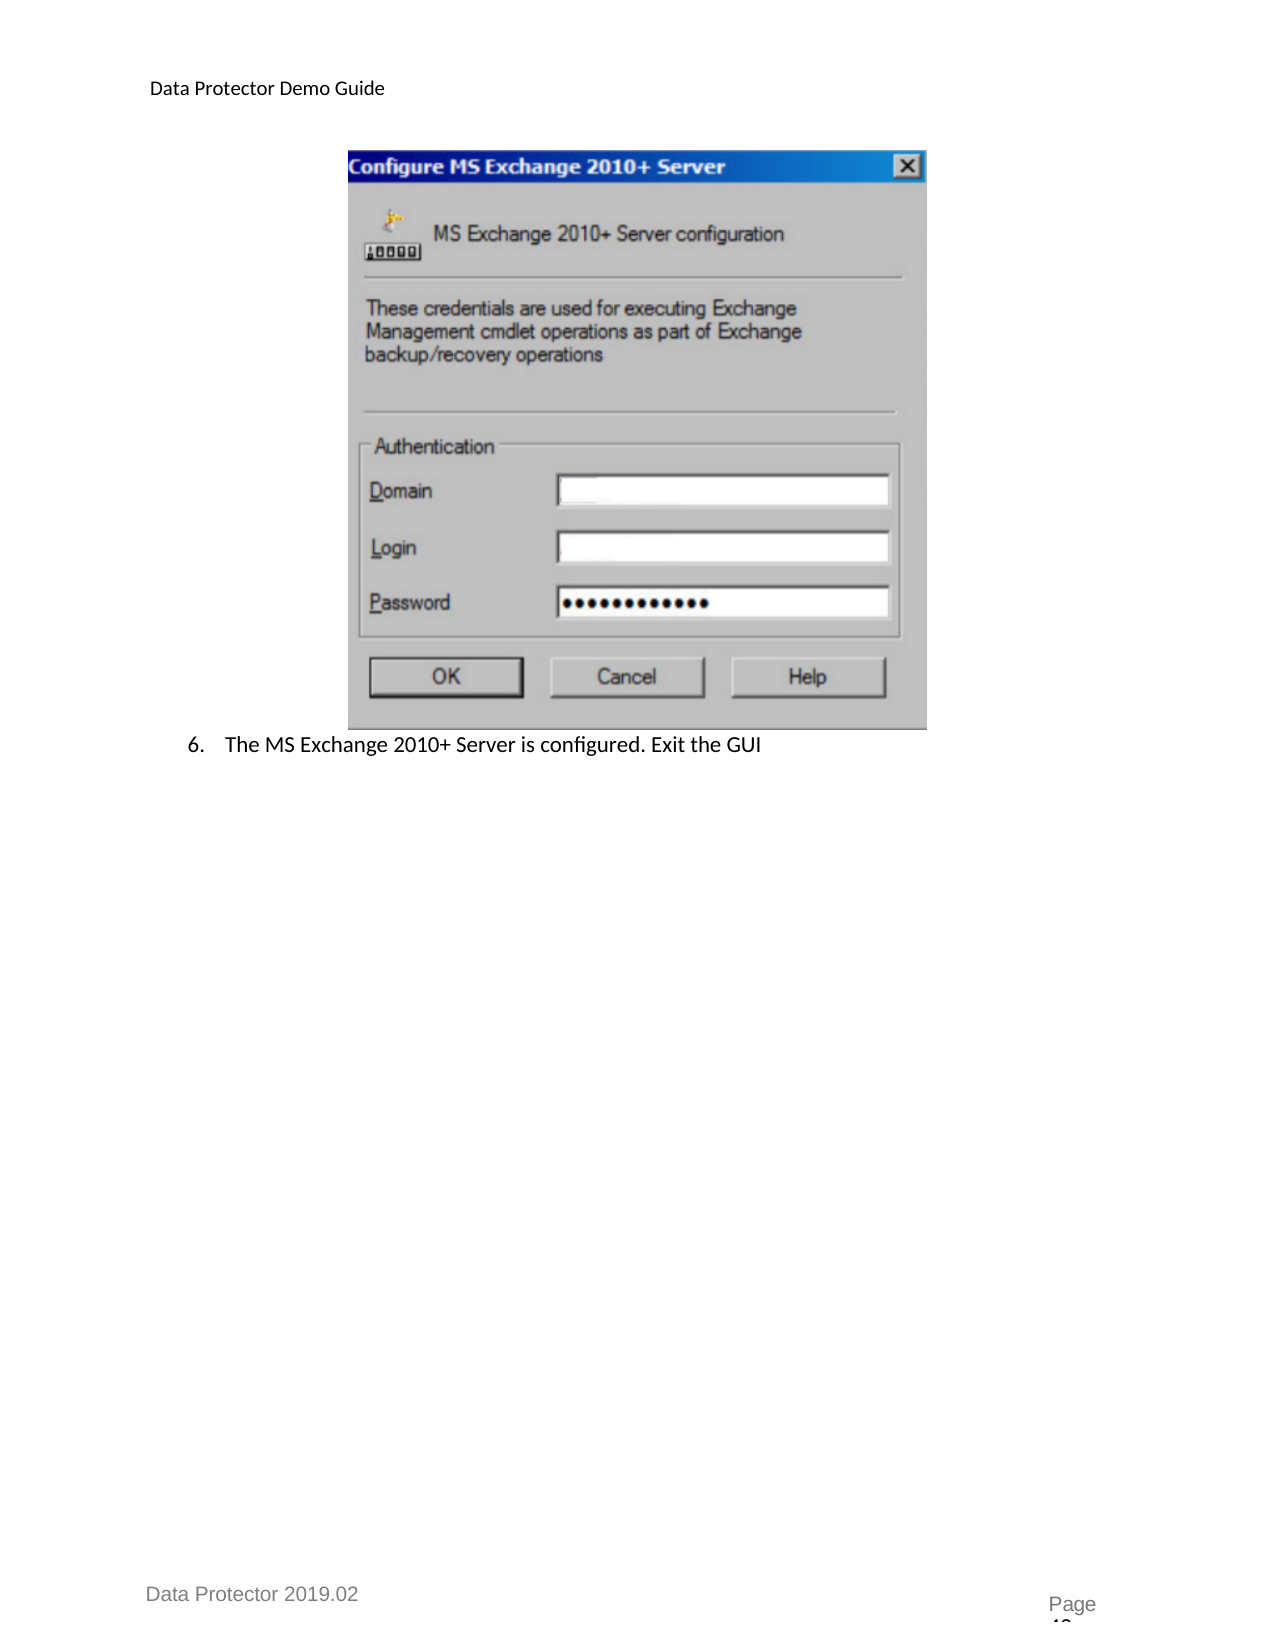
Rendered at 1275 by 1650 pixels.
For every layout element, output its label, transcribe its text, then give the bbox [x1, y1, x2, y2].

picture [348, 150, 927, 730]
list The MS Exchange 2010+ Server is configured. Exit the GUI [187, 730, 1125, 758]
